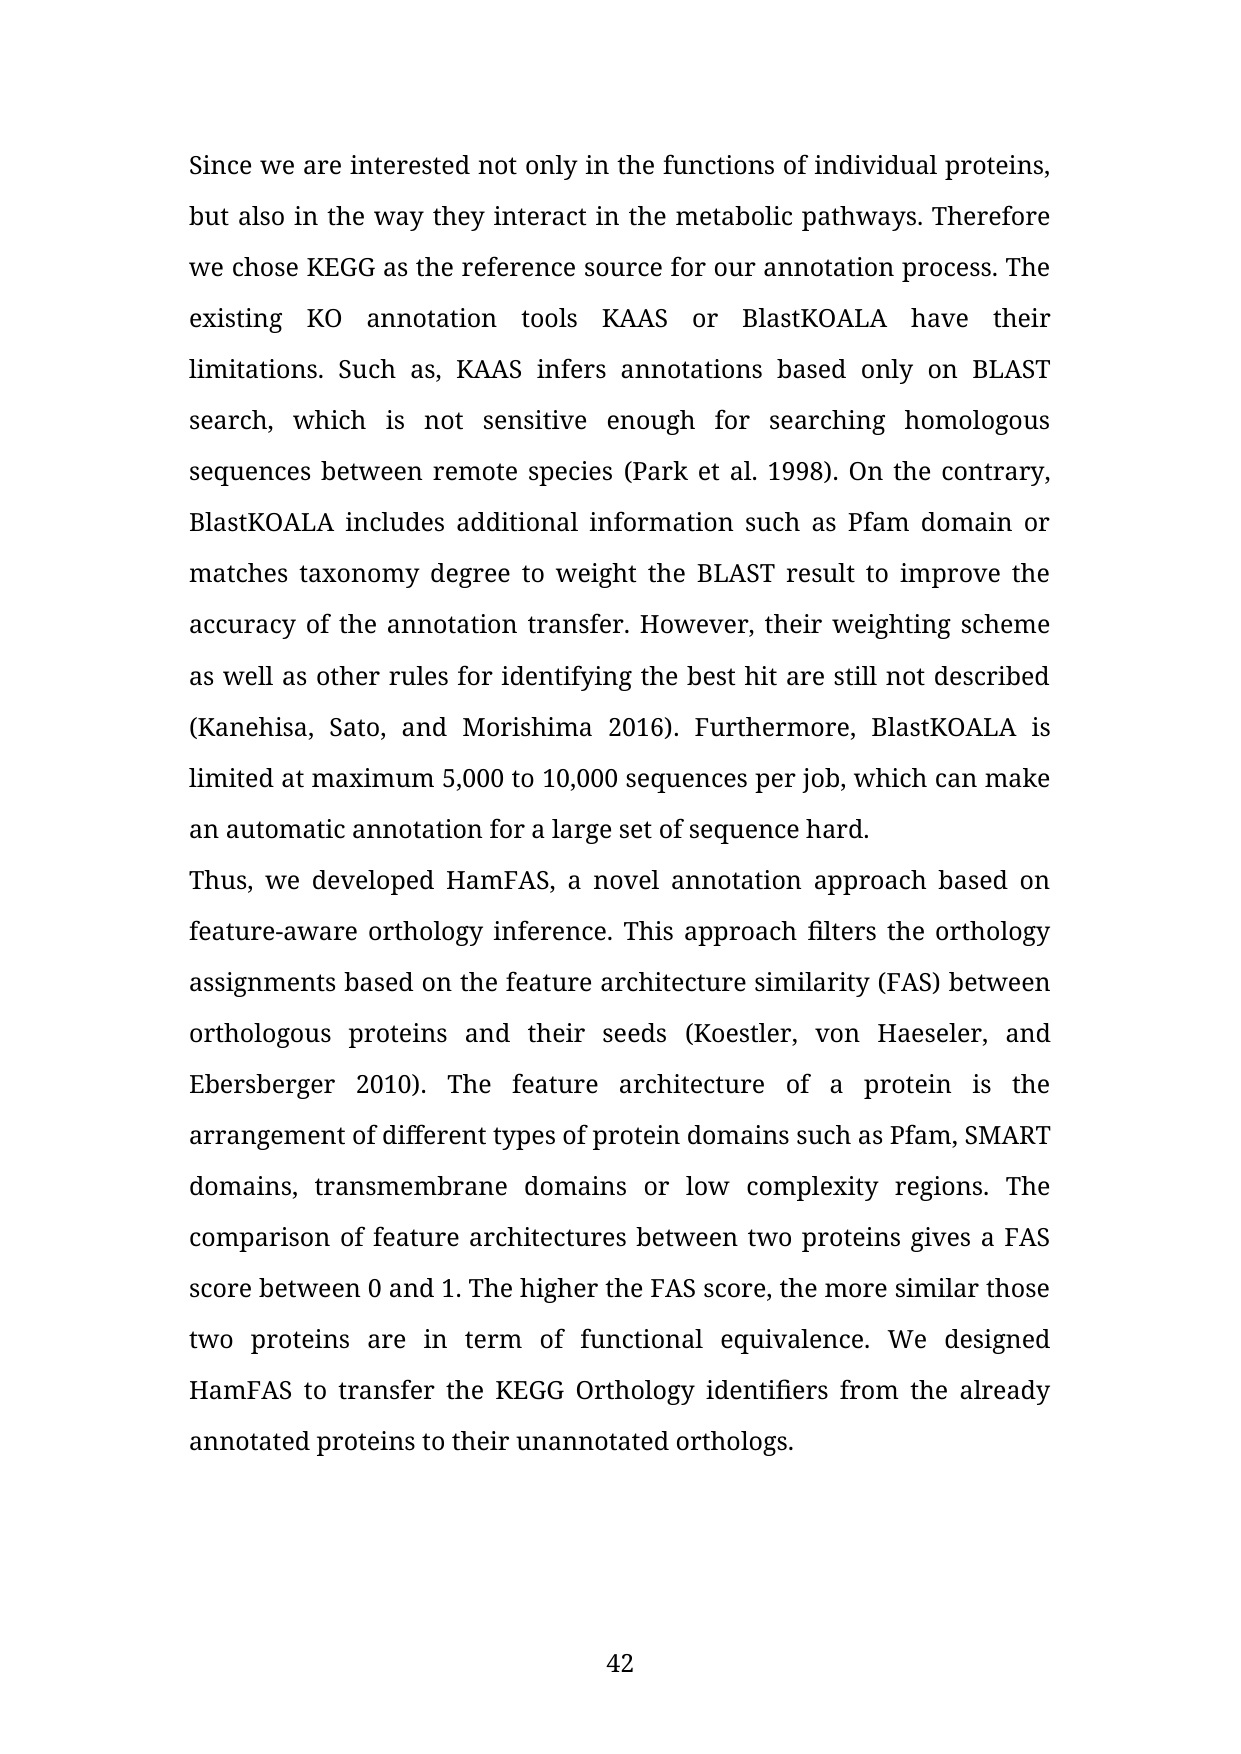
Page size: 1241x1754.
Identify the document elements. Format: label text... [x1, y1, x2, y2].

text Thus, we developed HamFAS, a novel annotation approach based on feature-aware orthology inference. This approach filters the orthology assignments based on the feature architecture similarity (FAS) between orthologous proteins and their seeds (Koestler, von Haeseler, and Ebersberger 2010). The feature architecture of a protein is the arrangement of different types of protein domains such as Pfam, SMART domains, transmembrane domains or low complexity regions. The comparison of feature architectures between two proteins gives a FAS score between 0 and 1. The higher the FAS score, the more similar those two proteins are in term of functional equivalence. We designed HamFAS to transfer the KEGG Orthology identifiers from the already annotated proteins to their unannotated orthologs. [189, 862, 1051, 1458]
text Since we are interested not only in the functions of individual proteins, but also in the way they interact in the metabolic pathways. Therefore we chose KEGG as the reference source for our annotation process. The existing KO annotation tools KAAS or BlastKOALA have their limitations. Such as, KAAS infers annotations based only on BLAST search, which is not sensitive enough for searching homologous sequences between remote species (Park et al. 1998). On the contrary, BlastKOALA includes additional information such as Pfam domain or matches taxonomy degree to weight the BLAST result to improve the accuracy of the annotation transfer. However, their weighting scheme as well as other rules for identifying the best hit are still not described (Kanehisa, Sato, and Morishima 2016). Furthermore, BlastKOALA is limited at maximum 5,000 to 10,000 sequences per job, which can make an automatic annotation for a large set of sequence hard. [189, 148, 1051, 845]
